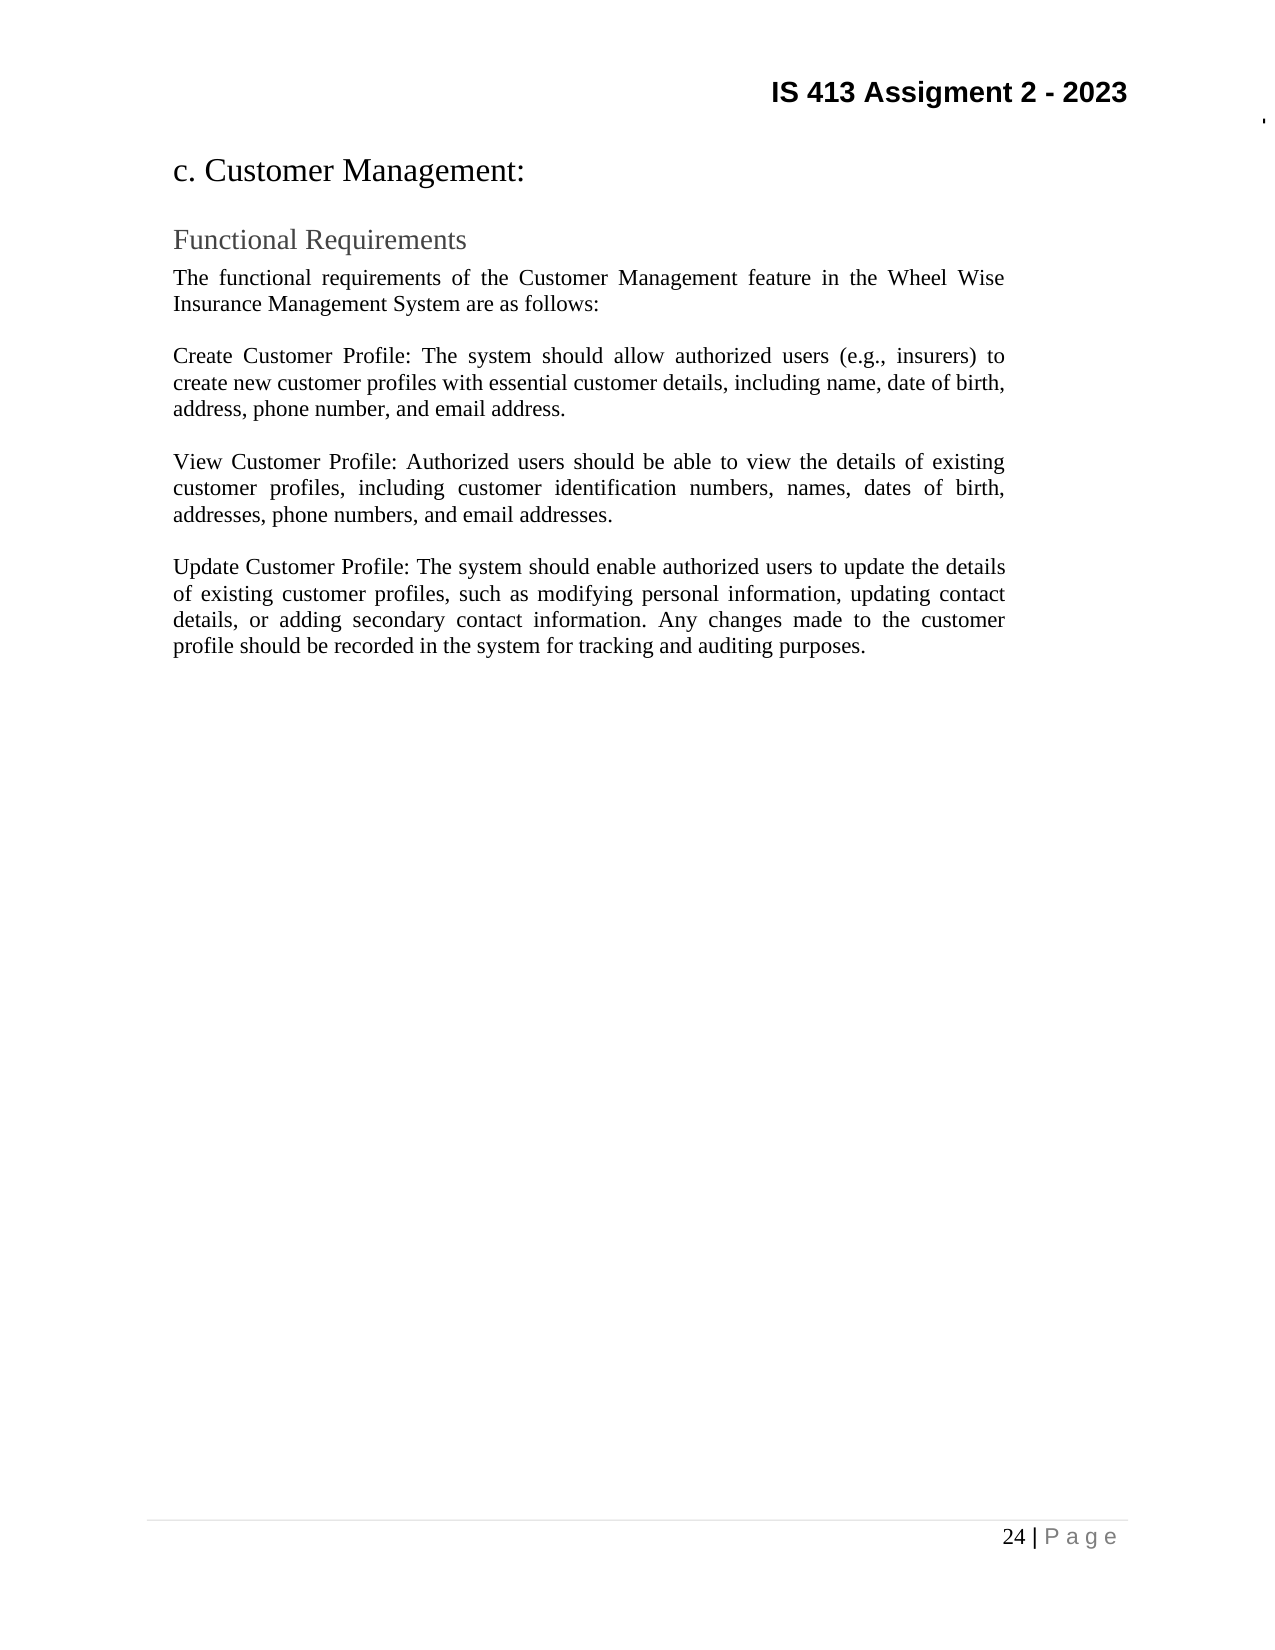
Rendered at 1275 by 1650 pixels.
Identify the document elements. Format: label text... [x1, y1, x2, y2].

subtitle Functional Requirements [173, 222, 1125, 255]
text View Customer Profile: Authorized users should be able to view the details of existing customer profiles, including customer identification numbers, names, dates of birth, addresses, phone numbers, and email addresses. [173, 448, 1006, 527]
text Update Customer Profile: The system should enable authorized users to update the details of existing customer profiles, such as modifying personal information, updating contact details, or adding secondary contact information. Any changes made to the customer profile should be recorded in the system for tracking and auditing purposes. [173, 553, 1007, 659]
text The functional requirements of the Customer Management feature in the Wheel Wise Insurance Management System are as follows: [173, 263, 1006, 316]
text Create Customer Profile: The system should allow authorized users (e.g., insurers) to create new customer profiles with essential customer details, including name, date of birth, address, phone number, and email address. [173, 343, 1006, 422]
subtitle c. Customer Management: [173, 150, 1125, 188]
